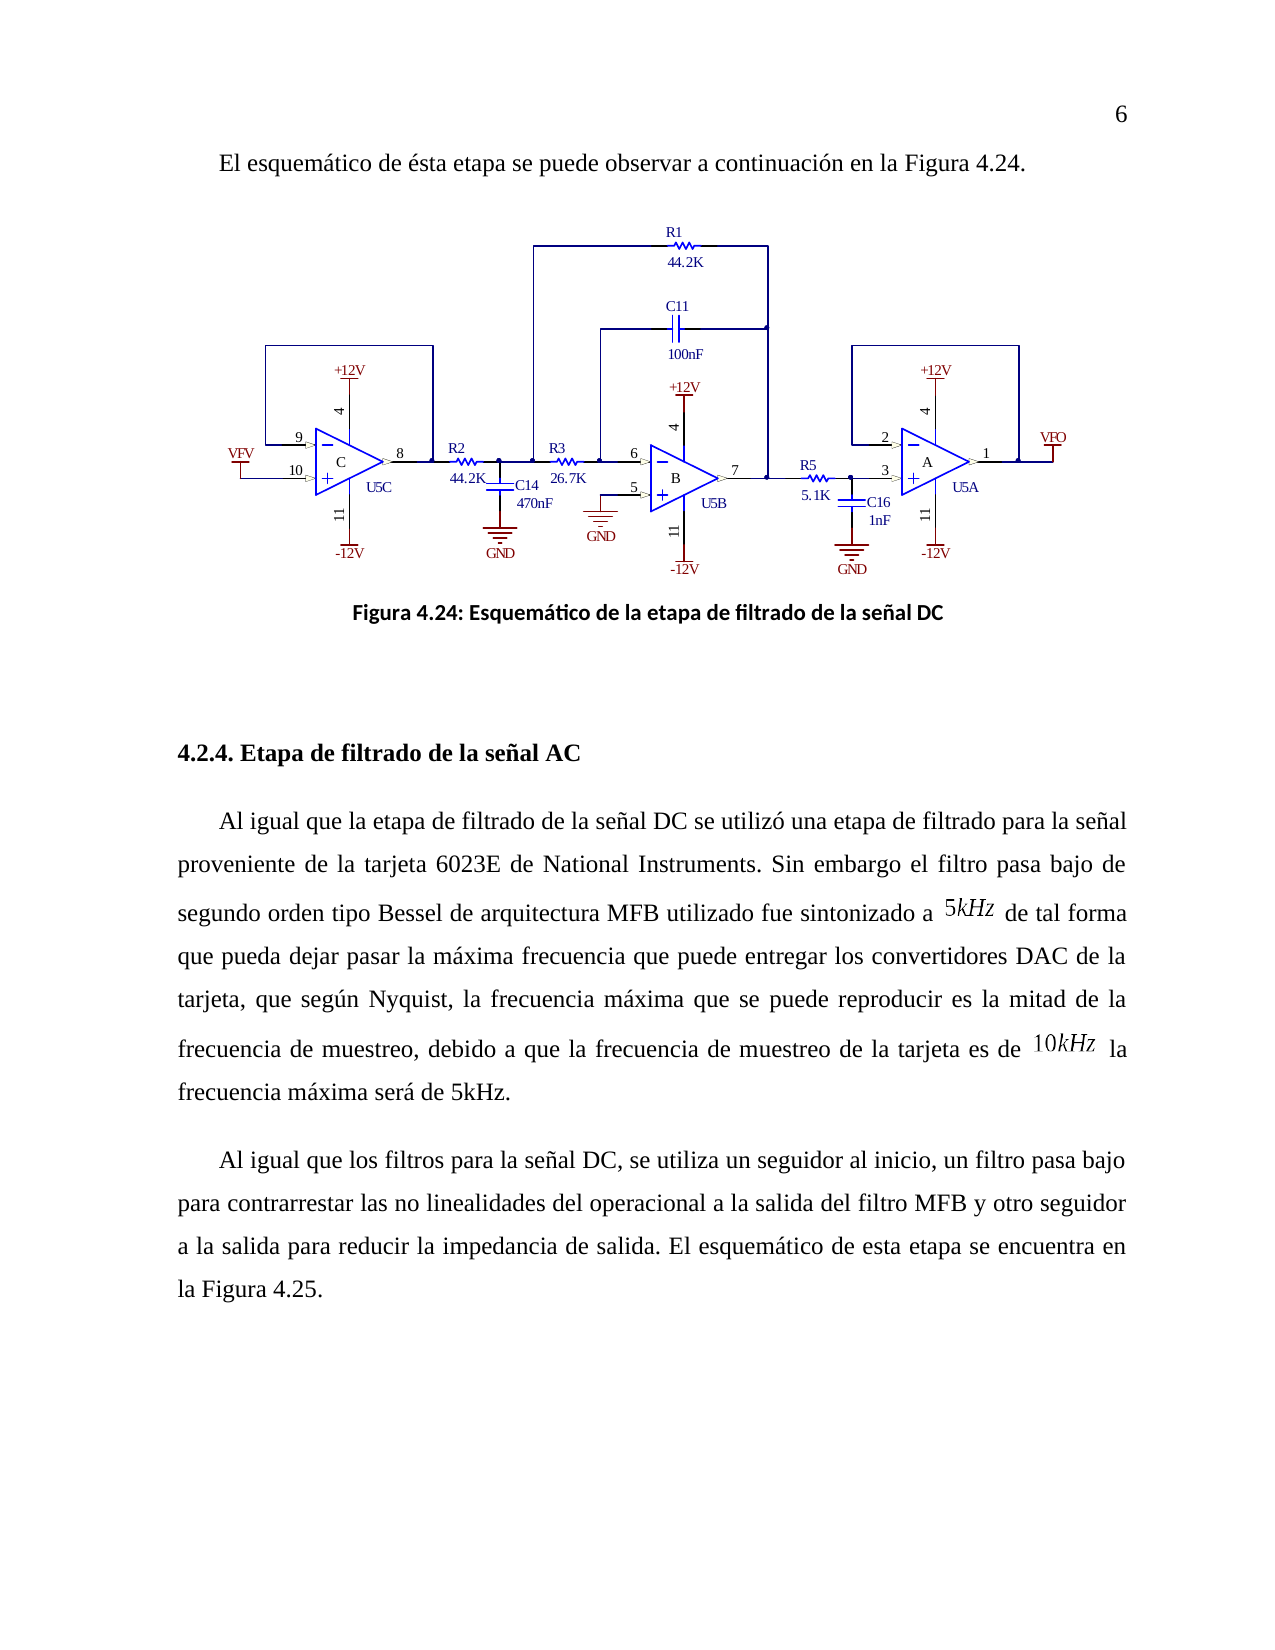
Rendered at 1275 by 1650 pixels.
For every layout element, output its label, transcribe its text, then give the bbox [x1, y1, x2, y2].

text Al igual que la etapa de filtrado de la señal DC se utilizó una etapa de filtrado para la señal proveniente de la tarjeta 6023E de National Instruments. Sin embargo el filtro pasa bajo de segundo orden tipo Bessel de arquitectura MFB utilizado fue sintonizado a de tal forma que pueda dejar pasar la máxima frecuencia que puede entregar los convertidores DAC de la tarjeta, que según Nyquist, la frecuencia máxima que se puede reproducir es la mitad de la frecuencia de muestreo, debido a que la frecuencia de muestreo de la tarjeta es de la frecuencia máxima será de 5kHz. [177, 806, 1127, 1106]
subtitle Etapa de filtrado de la señal AC [177, 738, 1127, 766]
